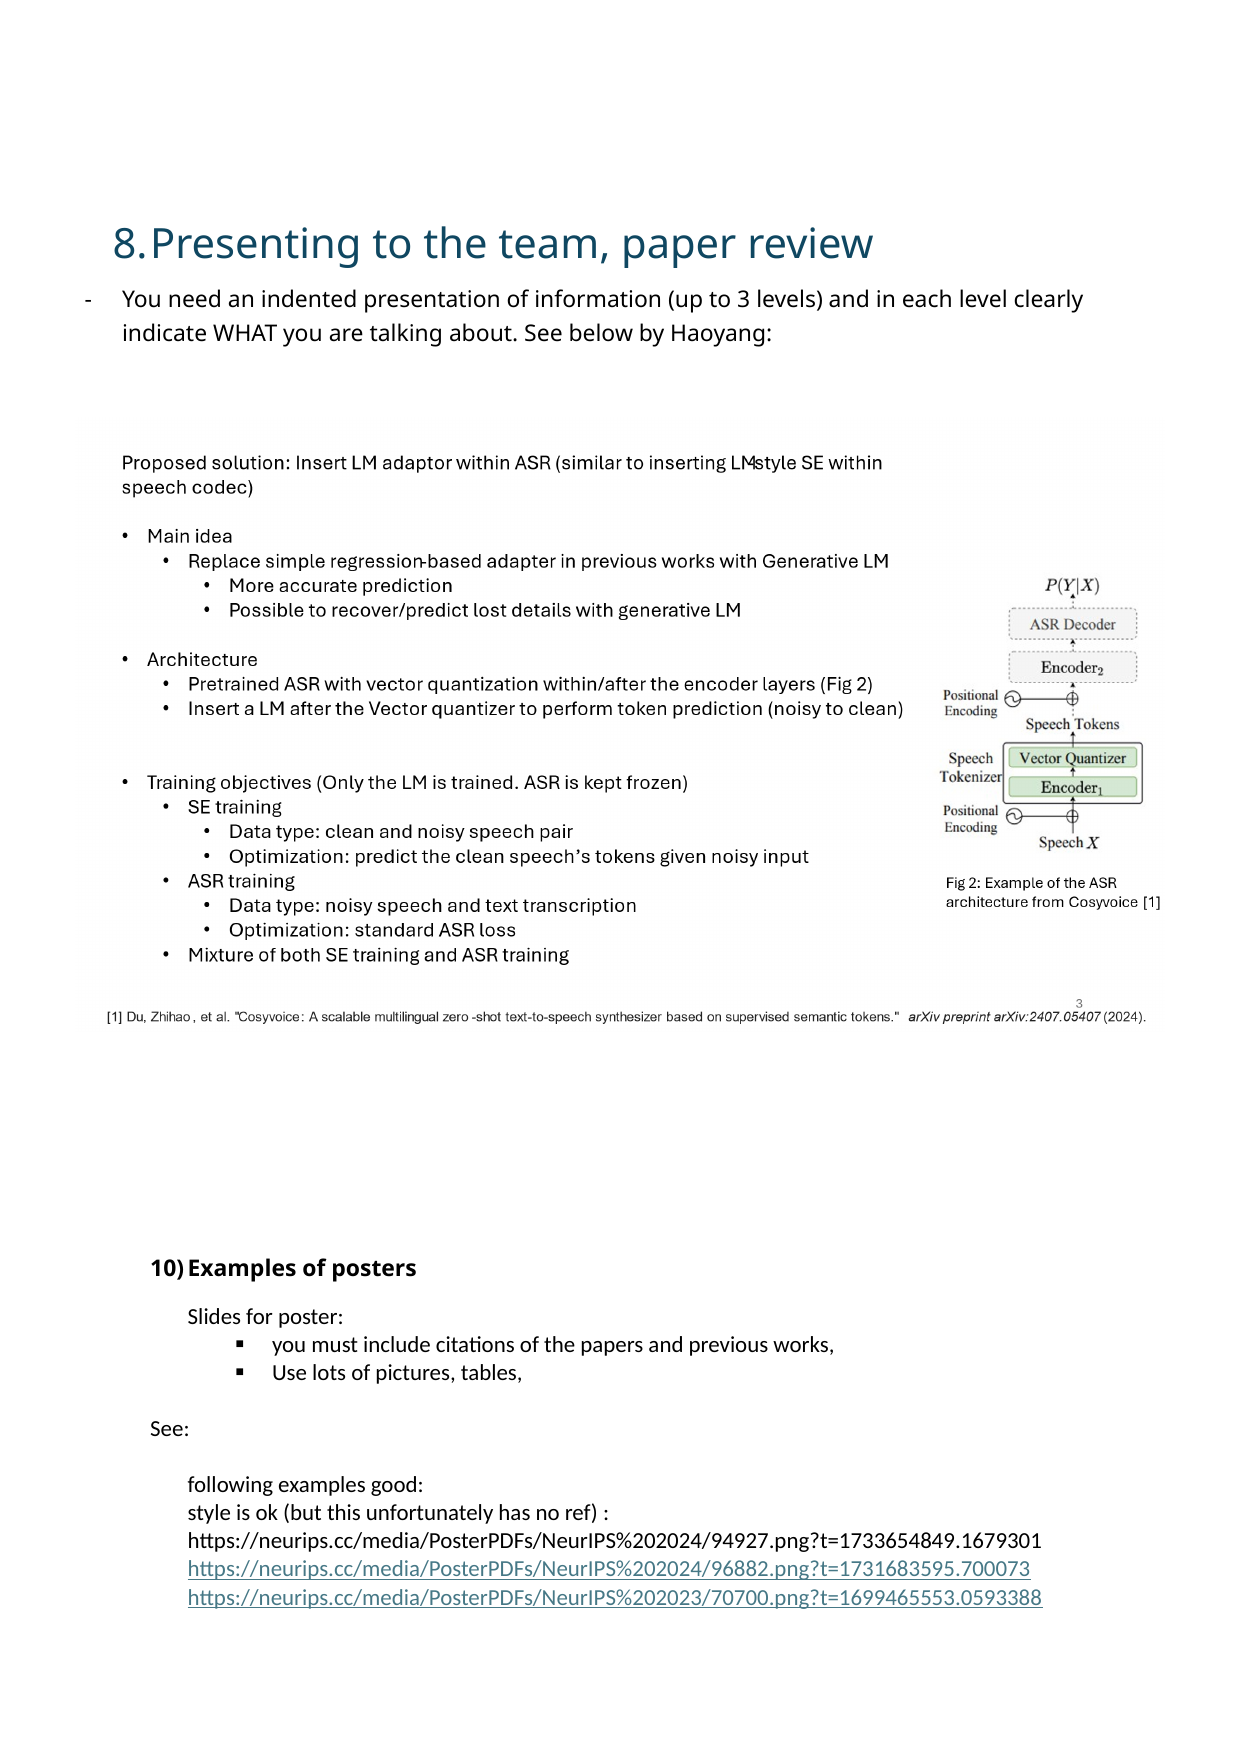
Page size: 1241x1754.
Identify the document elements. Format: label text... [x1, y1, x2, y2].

list You need an indented presentation of information (up to 3 levels) and in each level clearly indicate WHAT you are talking about. See below by Haoyang: [84, 283, 1165, 348]
text style is ok (but this unfortunately has no ref) : [187, 1498, 1165, 1527]
text Slides for poster: [187, 1302, 1165, 1330]
list Use lots of pictures, tables, [234, 1358, 1165, 1386]
text https://neurips.cc/media/PosterPDFs/NeurIPS%202024/96882.png?t=1731683595.700073 [187, 1554, 1165, 1583]
list Examples of posters [150, 1252, 1165, 1283]
picture [75, 417, 1166, 1032]
text https://neurips.cc/media/PosterPDFs/NeurIPS%202024/94927.png?t=1733654849.1679301 [187, 1527, 1165, 1554]
text See: [75, 1414, 1165, 1442]
text following examples good: [187, 1471, 1165, 1498]
text https://neurips.cc/media/PosterPDFs/NeurIPS%202023/70700.png?t=1699465553.0593388 [187, 1583, 1165, 1611]
subtitle Presenting to the team, paper review [112, 214, 1165, 271]
list you must include citations of the papers and previous works, [234, 1330, 1165, 1358]
